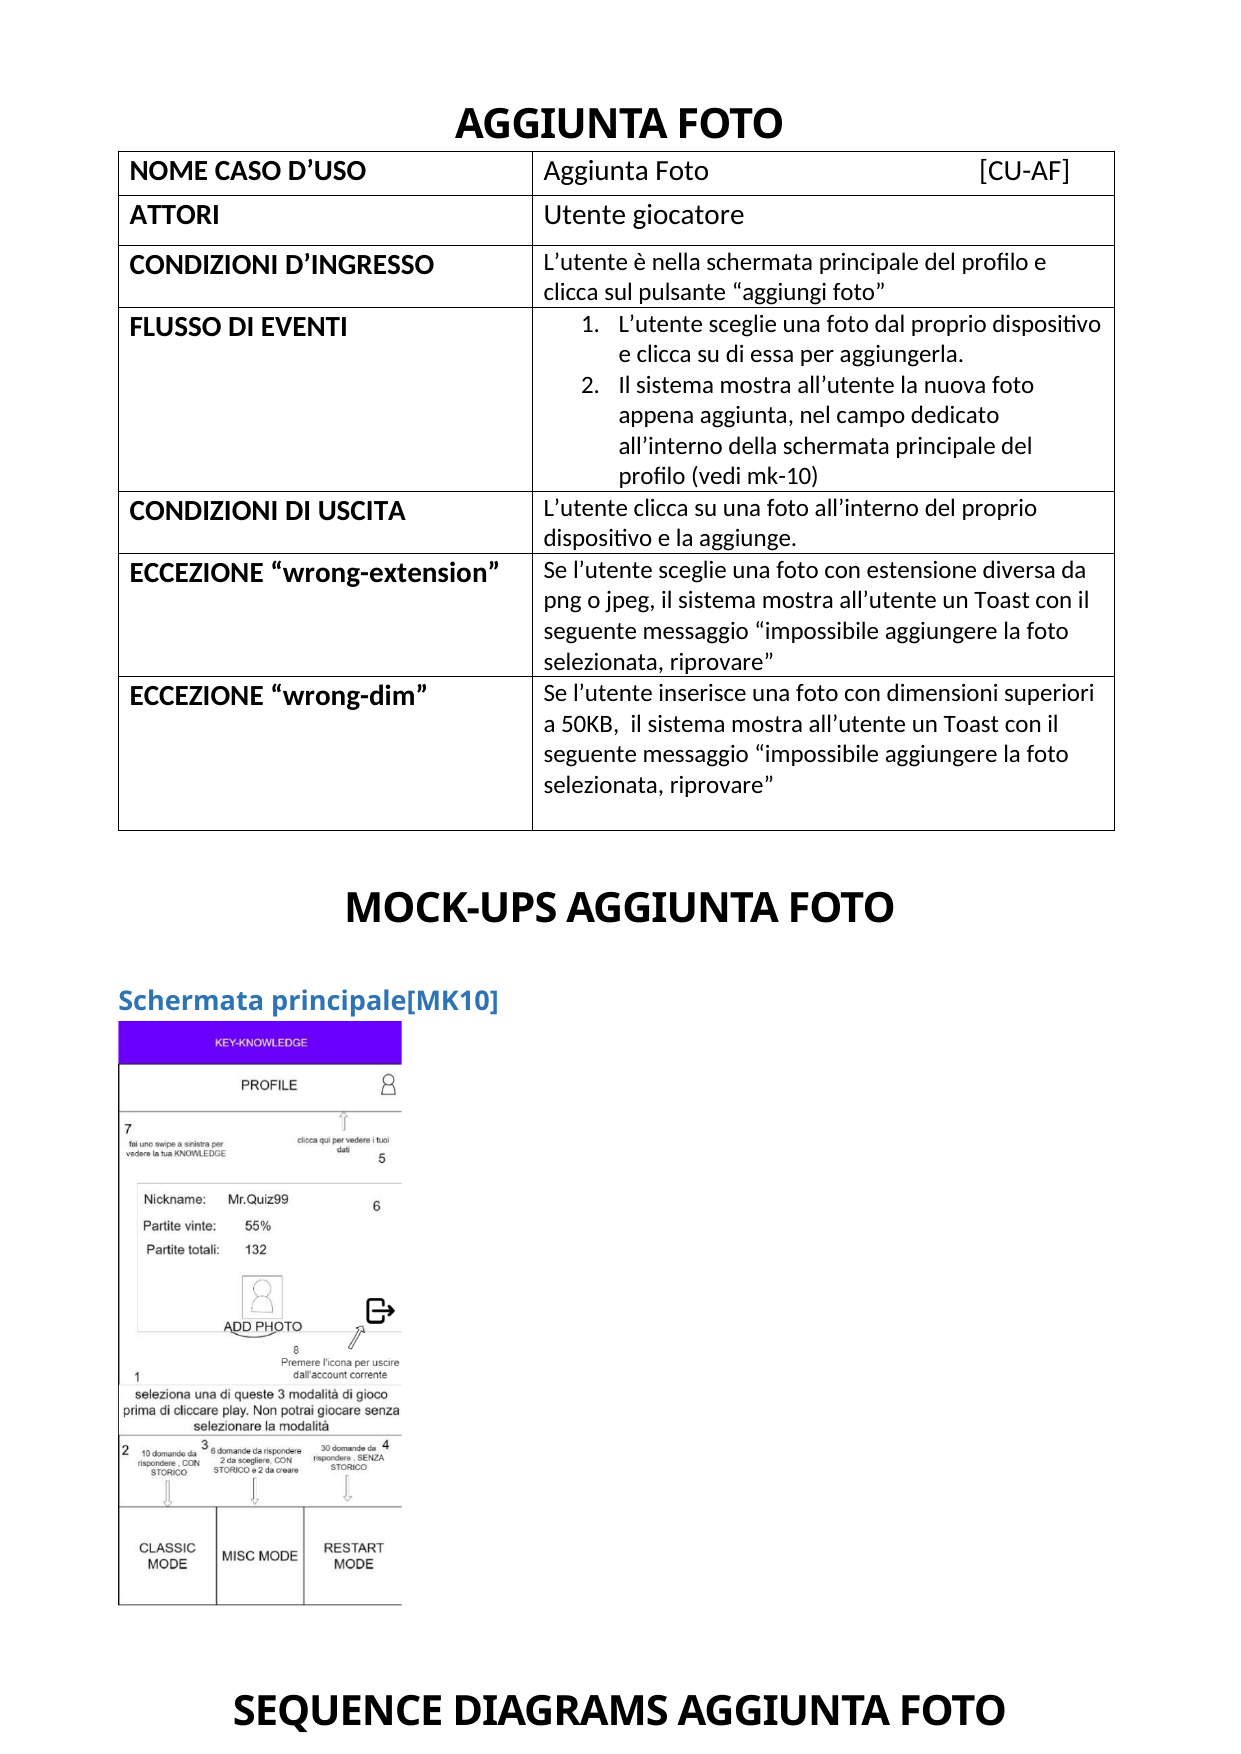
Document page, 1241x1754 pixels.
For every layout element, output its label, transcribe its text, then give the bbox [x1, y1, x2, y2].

table_cell L’utente clicca su una foto all’interno del proprio dispositivo e la aggiunge. [533, 492, 1114, 553]
table_cell Utente giocatore [533, 196, 1114, 245]
table_header NOME CASO D’USO [119, 152, 532, 195]
table_cell CONDIZIONI D’INGRESSO [119, 246, 532, 307]
table_cell ECCEZIONE “wrong-extension” [119, 554, 532, 676]
table_cell Se l’utente sceglie una foto con estensione diversa da png o jpeg, il sistema mostra all’utente un Toast con il seguente messaggio “impossibile aggiungere la foto selezionata, riprovare” [533, 554, 1114, 676]
table_cell FLUSSO DI EVENTI [119, 308, 532, 491]
table_cell CONDIZIONI DI USCITA [119, 492, 532, 553]
subtitle Schermata principale[MK10] [118, 981, 1122, 1018]
table_cell L’utente sceglie una foto dal proprio dispositivo e clicca su di essa per aggiungerla. Il sistema mostra all’utente la nuova foto appena aggiunta, nel campo dedicato all’interno della schermata principale del profilo (vedi mk-10) [533, 308, 1114, 491]
table_cell ATTORI [119, 196, 532, 245]
table_cell Se l’utente inserisce una foto con dimensioni superiori a 50KB, il sistema mostra all’utente un Toast con il seguente messaggio “impossibile aggiungere la foto selezionata, riprovare” [533, 677, 1114, 830]
picture [118, 1021, 402, 1606]
title SEQUENCE DIAGRAMS AGGIUNTA FOTO [118, 1681, 1122, 1738]
table_cell L’utente è nella schermata principale del profilo e clicca sul pulsante “aggiungi foto” [533, 246, 1114, 307]
title AGGIUNTA FOTO [118, 94, 1122, 151]
title MOCK-UPS AGGIUNTA FOTO [118, 878, 1122, 934]
table_cell ECCEZIONE “wrong-dim” [119, 677, 532, 830]
table_header Aggiunta Foto [CU-AF] [533, 152, 1114, 195]
